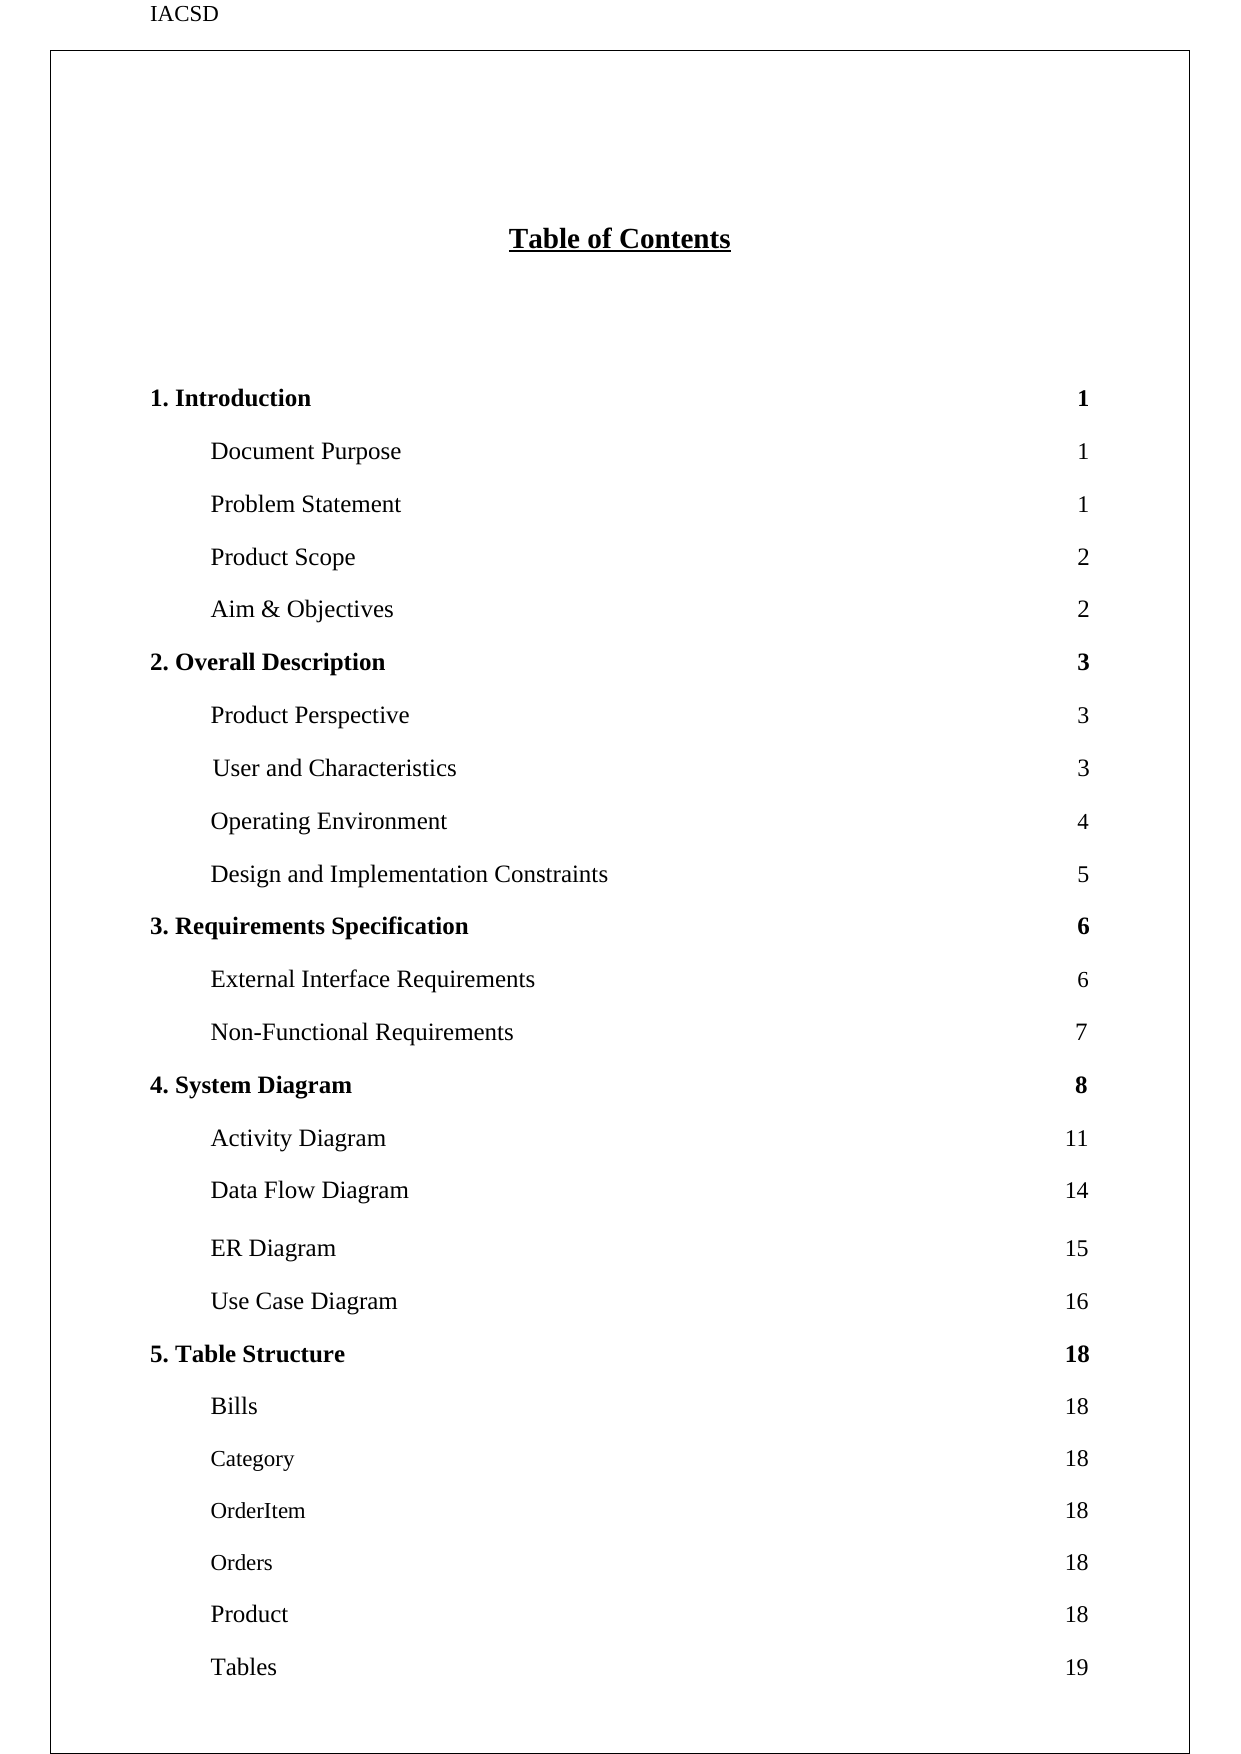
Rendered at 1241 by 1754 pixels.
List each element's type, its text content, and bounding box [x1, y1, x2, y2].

text 1. Introduction 1 [150, 383, 1091, 412]
text Product 18 [210, 1599, 1091, 1628]
text 5. Table Structure 18 [150, 1339, 1091, 1367]
text External Interface Requirements 6 [210, 964, 1091, 993]
text ER Diagram 15 [210, 1233, 1091, 1262]
text Use Case Diagram 16 [210, 1286, 1091, 1314]
text Table of Contents [150, 221, 1089, 255]
text 4. System Diagram 8 [150, 1070, 1091, 1099]
text OrderItem 18 [210, 1496, 1091, 1523]
text 3. Requirements Specification 6 [150, 911, 1091, 940]
text Design and Implementation Constraints 5 [210, 859, 1091, 887]
text Tables 19 [210, 1652, 1091, 1681]
text Document Purpose 1 [210, 436, 1091, 465]
text Orders 18 [210, 1548, 1091, 1575]
text Bills 18 [210, 1391, 1091, 1420]
text Product Scope 2 [210, 542, 1091, 571]
text Product Perspective 3 [210, 700, 1091, 729]
text Activity Diagram 11 [210, 1123, 1091, 1151]
text User and Characteristics 3 [150, 753, 1091, 782]
text Aim & Objectives 2 [210, 594, 1091, 623]
text Problem Statement 1 [210, 489, 1091, 518]
text 2. Overall Description 3 [150, 647, 1091, 676]
text Non-Functional Requirements 7 [173, 1017, 1091, 1046]
text Category 18 [210, 1444, 1091, 1472]
text Data Flow Diagram 14 [210, 1176, 1091, 1233]
text Operating Environment 4 [210, 806, 1091, 834]
